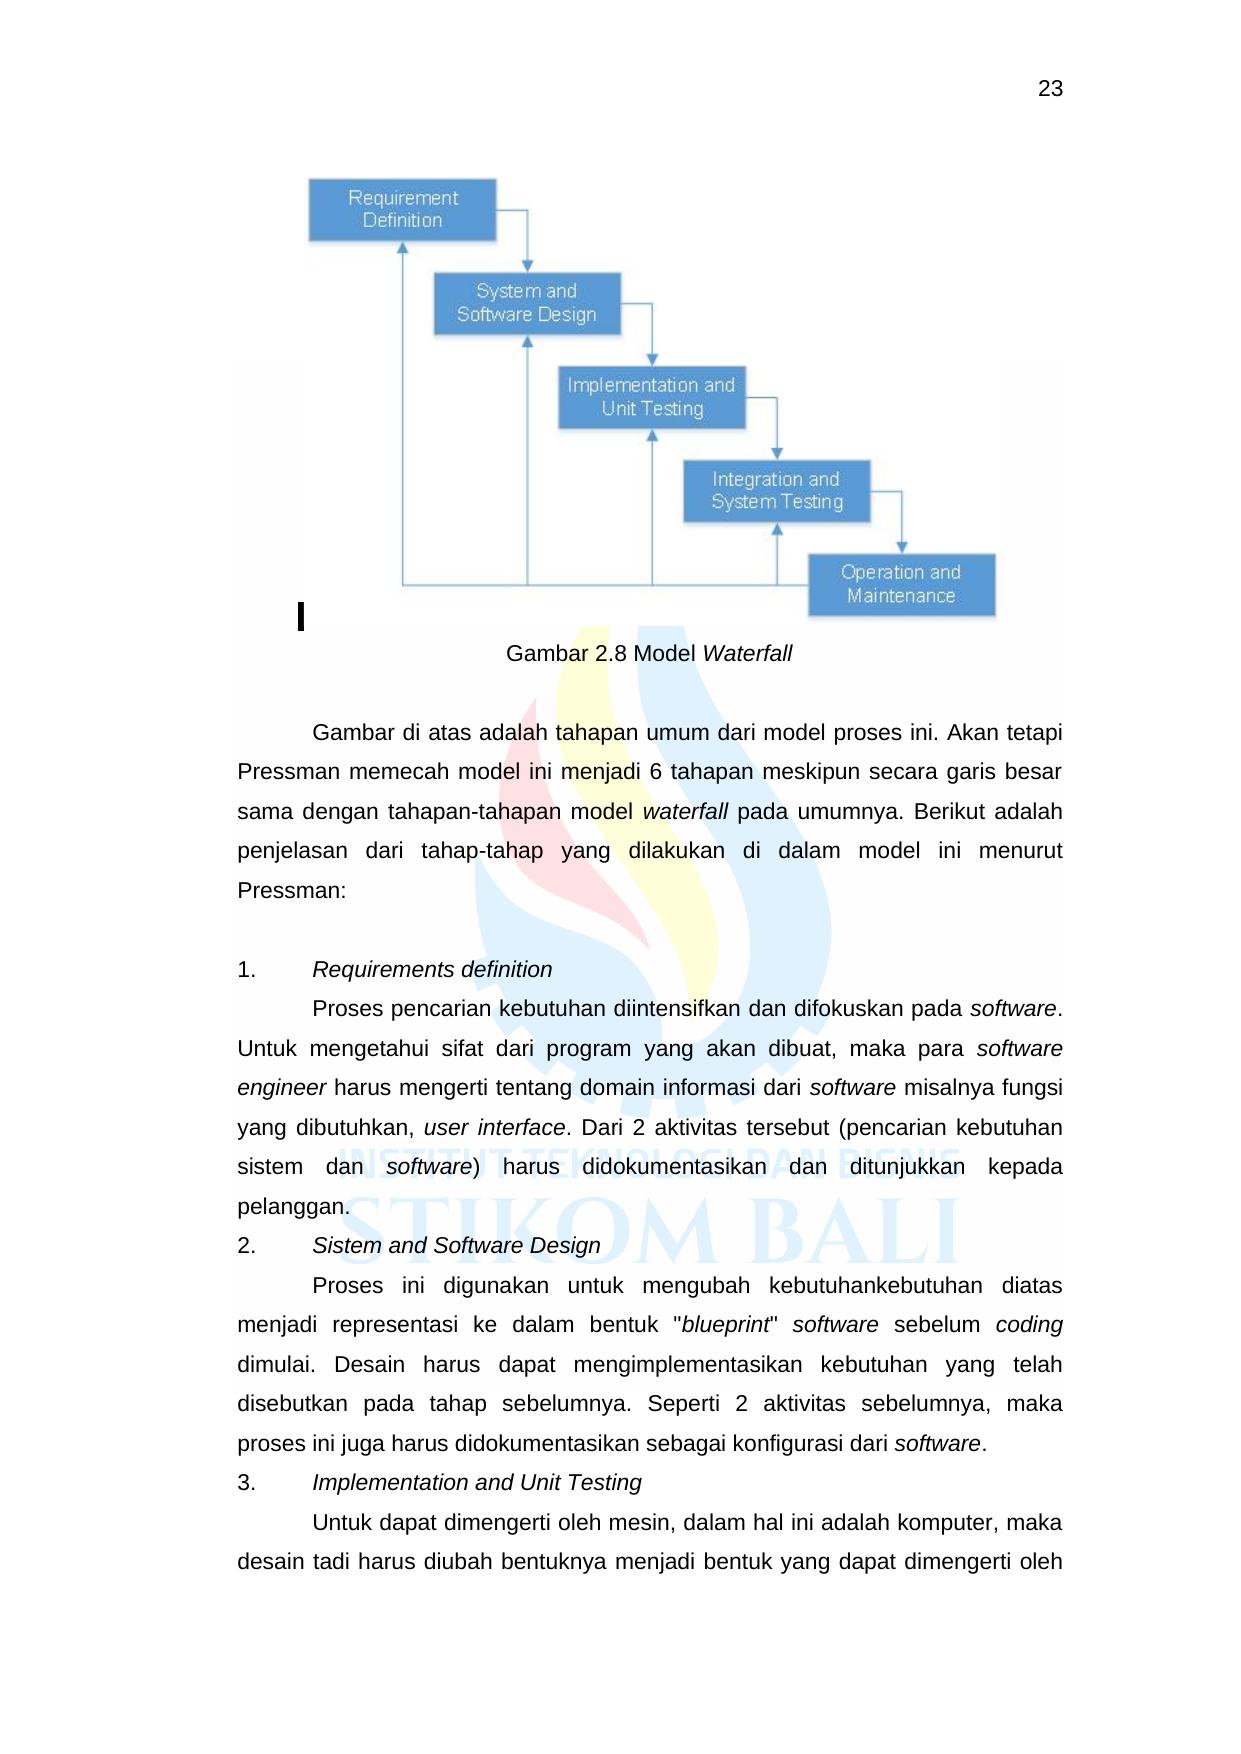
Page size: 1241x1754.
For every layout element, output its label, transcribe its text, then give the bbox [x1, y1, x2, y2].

picture [303, 177, 1003, 626]
list Requirements definition [237, 956, 1063, 982]
list Implementation and Unit Testing [237, 1469, 1063, 1495]
text Gambar 2.8 Model Waterfall [237, 640, 1063, 666]
text Proses pencarian kebutuhan diintensifkan dan difokuskan pada software. Untuk mengetahui sifat dari program yang akan dibuat, maka para software engineer harus mengerti tentang domain informasi dari software misalnya fungsi yang dibutuhkan, user interface. Dari 2 aktivitas tersebut (pencarian kebutuhan sistem dan software) harus didokumentasikan dan ditunjukkan kepada pelanggan. [237, 995, 1063, 1219]
list Sistem and Software Design [237, 1232, 1063, 1258]
text Gambar di atas adalah tahapan umum dari model proses ini. Akan tetapi Pressman memecah model ini menjadi 6 tahapan meskipun secara garis besar sama dengan tahapan-tahapan model waterfall pada umumnya. Berikut adalah penjelasan dari tahap-tahap yang dilakukan di dalam model ini menurut Pressman: [237, 719, 1063, 903]
text Proses ini digunakan untuk mengubah kebutuhankebutuhan diatas menjadi representasi ke dalam bentuk "blueprint" software sebelum coding dimulai. Desain harus dapat mengimplementasikan kebutuhan yang telah disebutkan pada tahap sebelumnya. Seperti 2 aktivitas sebelumnya, maka proses ini juga harus didokumentasikan sebagai konfigurasi dari software. [237, 1272, 1063, 1456]
